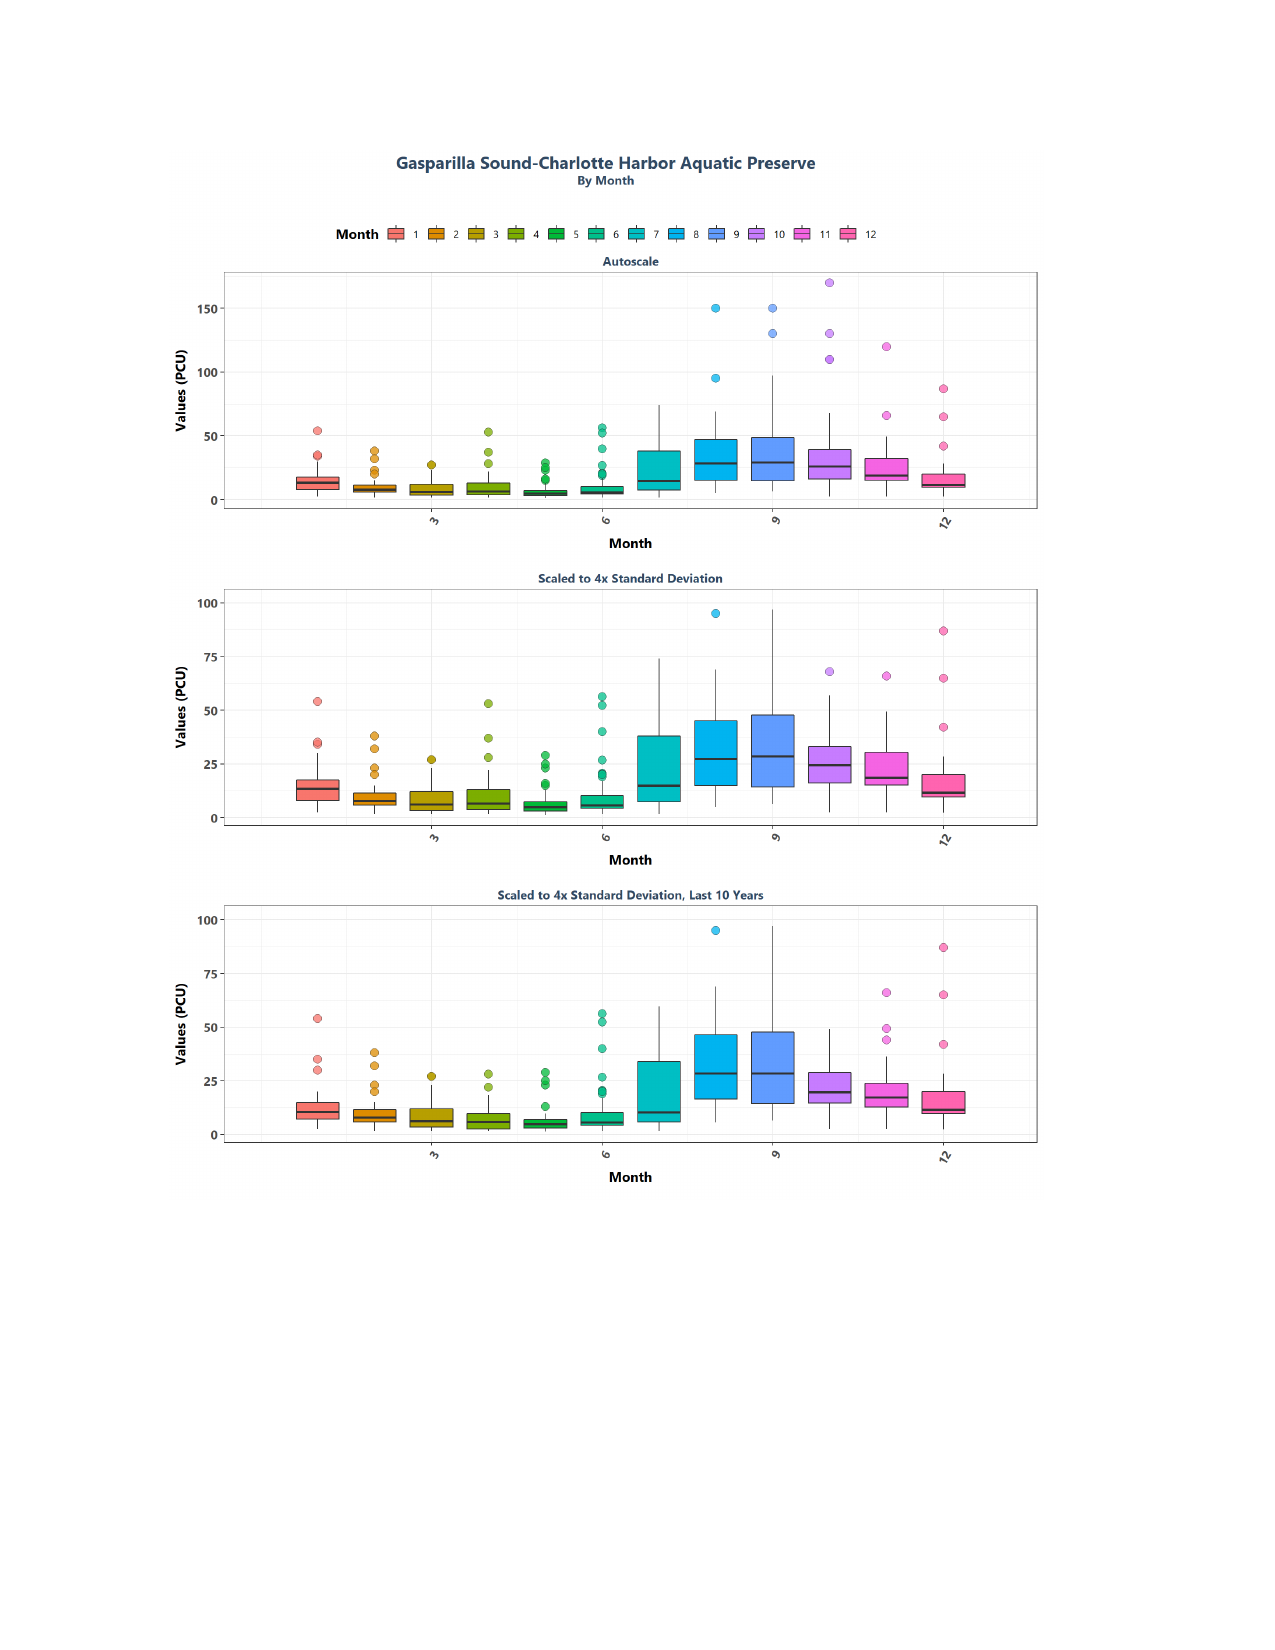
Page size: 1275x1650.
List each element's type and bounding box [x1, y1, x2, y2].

picture [168, 150, 1044, 1200]
